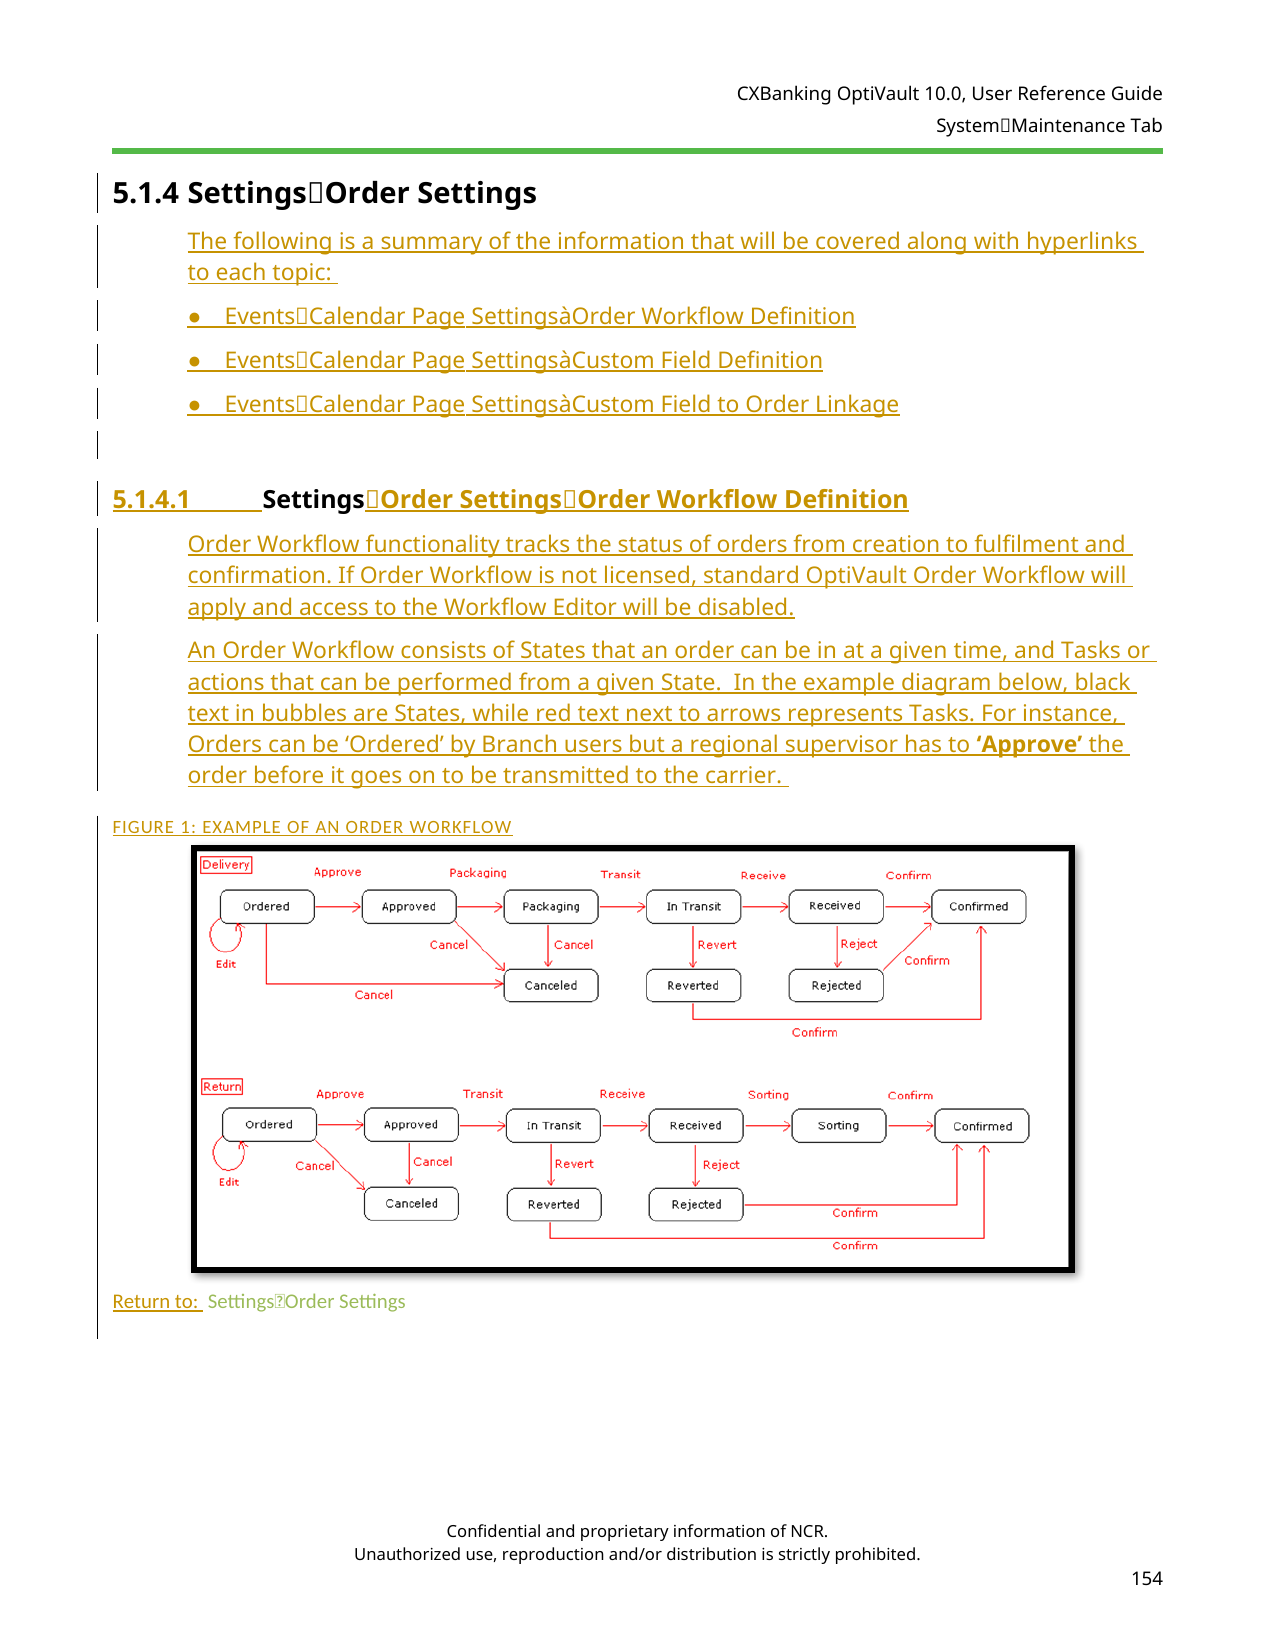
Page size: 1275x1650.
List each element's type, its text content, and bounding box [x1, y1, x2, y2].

text SettingsOrder Settings [112, 1289, 1163, 1314]
picture [197, 851, 1069, 1267]
subtitle SettingsOrder Settings [112, 173, 1163, 212]
subtitle Settings [112, 481, 1163, 516]
